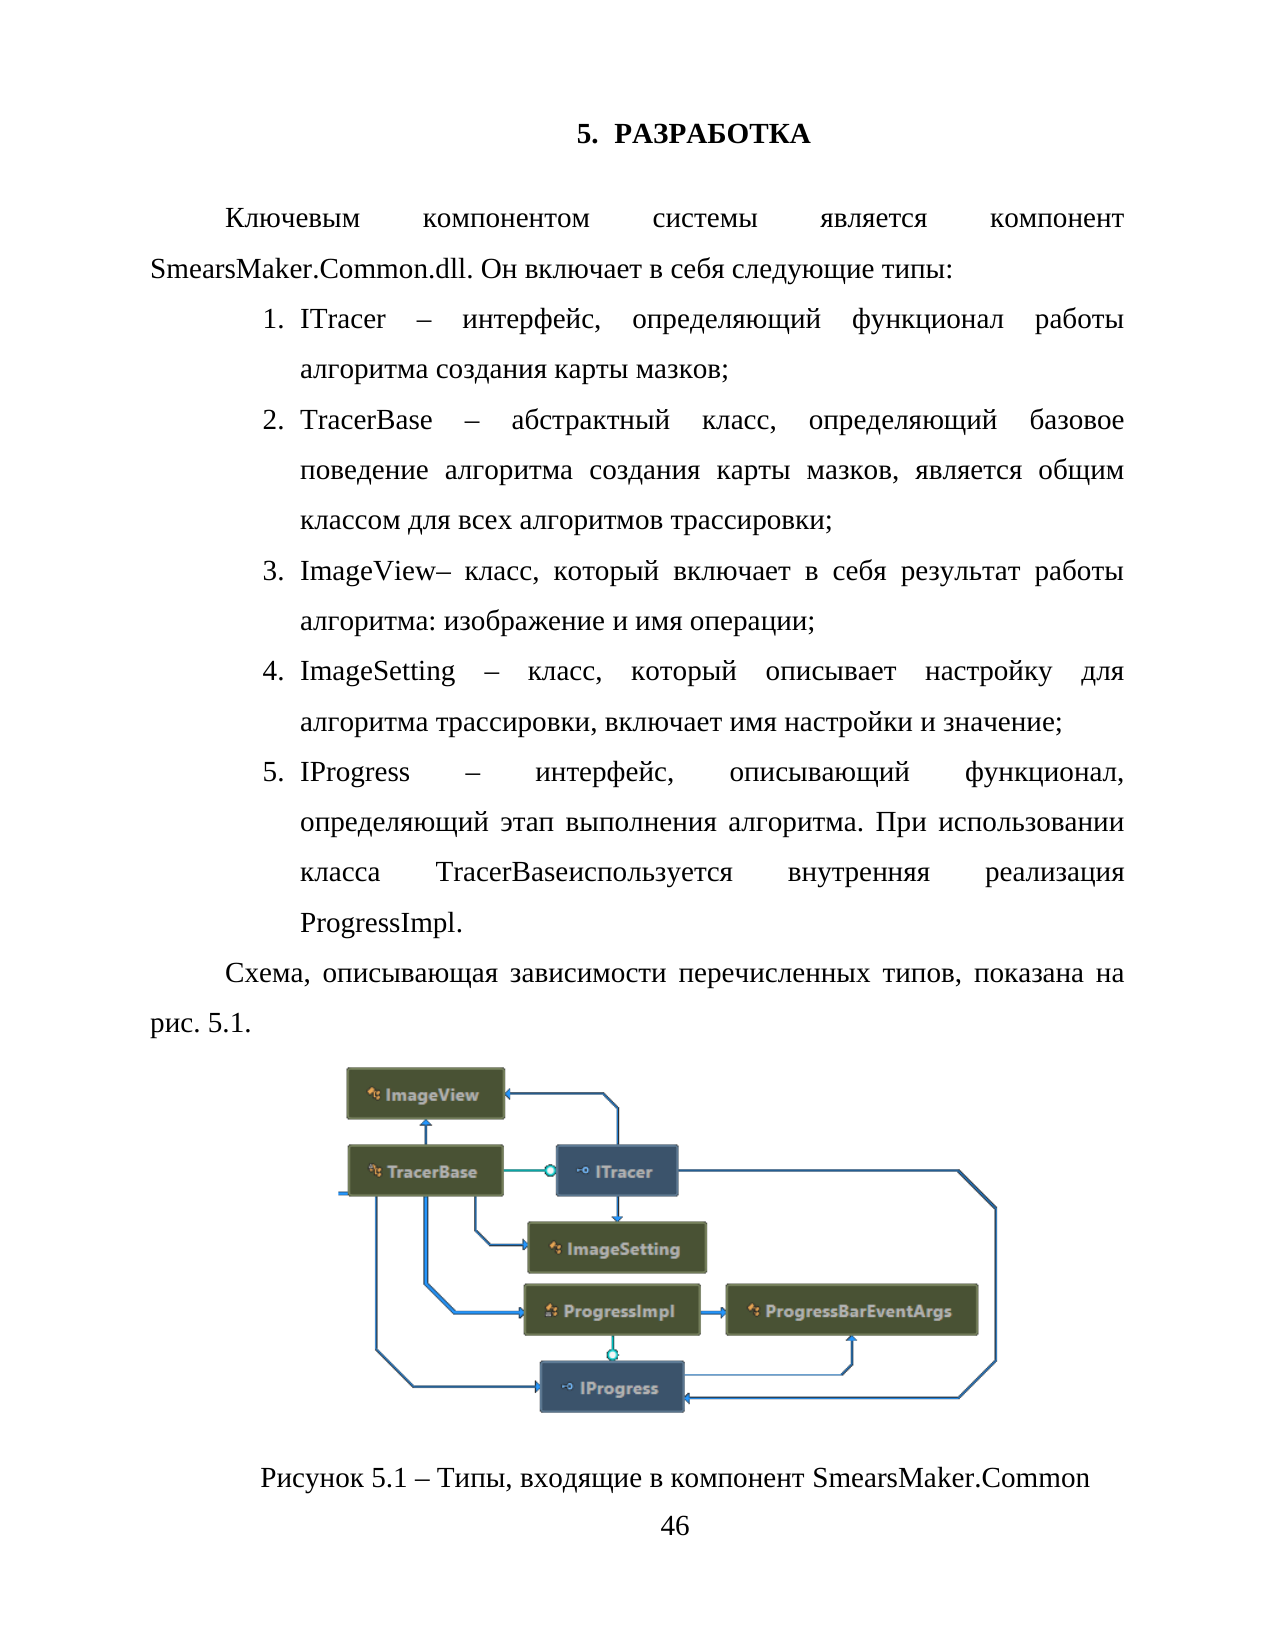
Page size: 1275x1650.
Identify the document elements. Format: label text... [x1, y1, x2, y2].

list ImageView– класс, который включает в себя результат работы алгоритма: изображение и имя операции; [262, 553, 1125, 637]
picture [338, 1055, 1012, 1444]
text Ключевым компонентом системы является компонент SmearsMaker.Common.dll. Он включает в себя следующие типы: [150, 201, 1125, 284]
subtitle 5. РАЗРАБОТКА [262, 117, 1125, 150]
list ITracer – интерфейс, определяющий функционал работы алгоритма создания карты мазков; [262, 301, 1125, 385]
text Схема, описывающая зависимости перечисленных типов, показана на рис. 5.1. [150, 955, 1125, 1039]
text Рисунок 5.1 – Типы, входящие в компонент SmearsMaker.Common [150, 1460, 1125, 1494]
list TracerBase – абстрактный класс, определяющий базовое поведение алгоритма создания карты мазков, является общим классом для всех алгоритмов трассировки; [262, 402, 1125, 536]
list IProgress – интерфейс, описывающий функционал, определяющий этап выполнения алгоритма. При использовании класса TracerBaseиспользуется внутренняя реализация ProgressImpl. [262, 754, 1125, 938]
list ImageSetting – класс, который описывает настройку для алгоритма трассировки, включает имя настройки и значение; [262, 653, 1125, 737]
